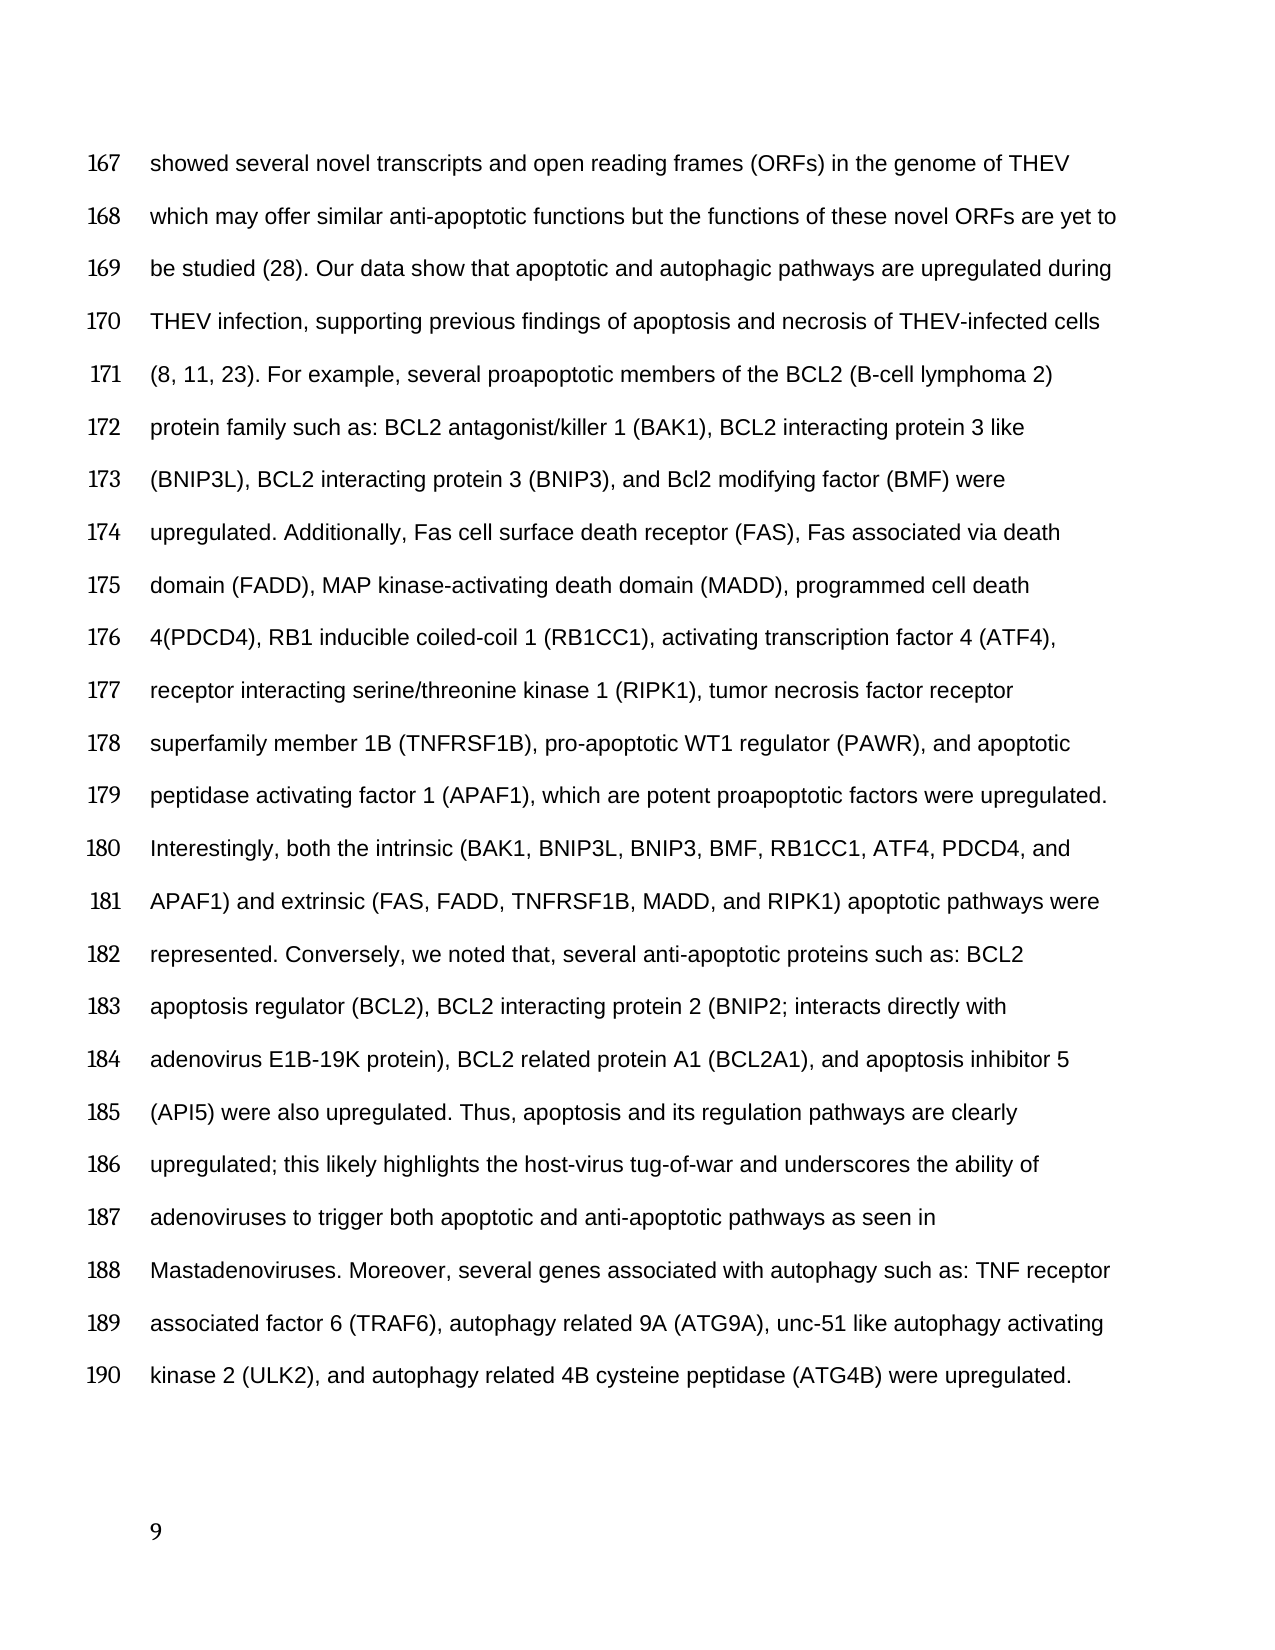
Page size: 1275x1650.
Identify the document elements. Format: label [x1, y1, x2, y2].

text [150, 150, 1125, 1389]
